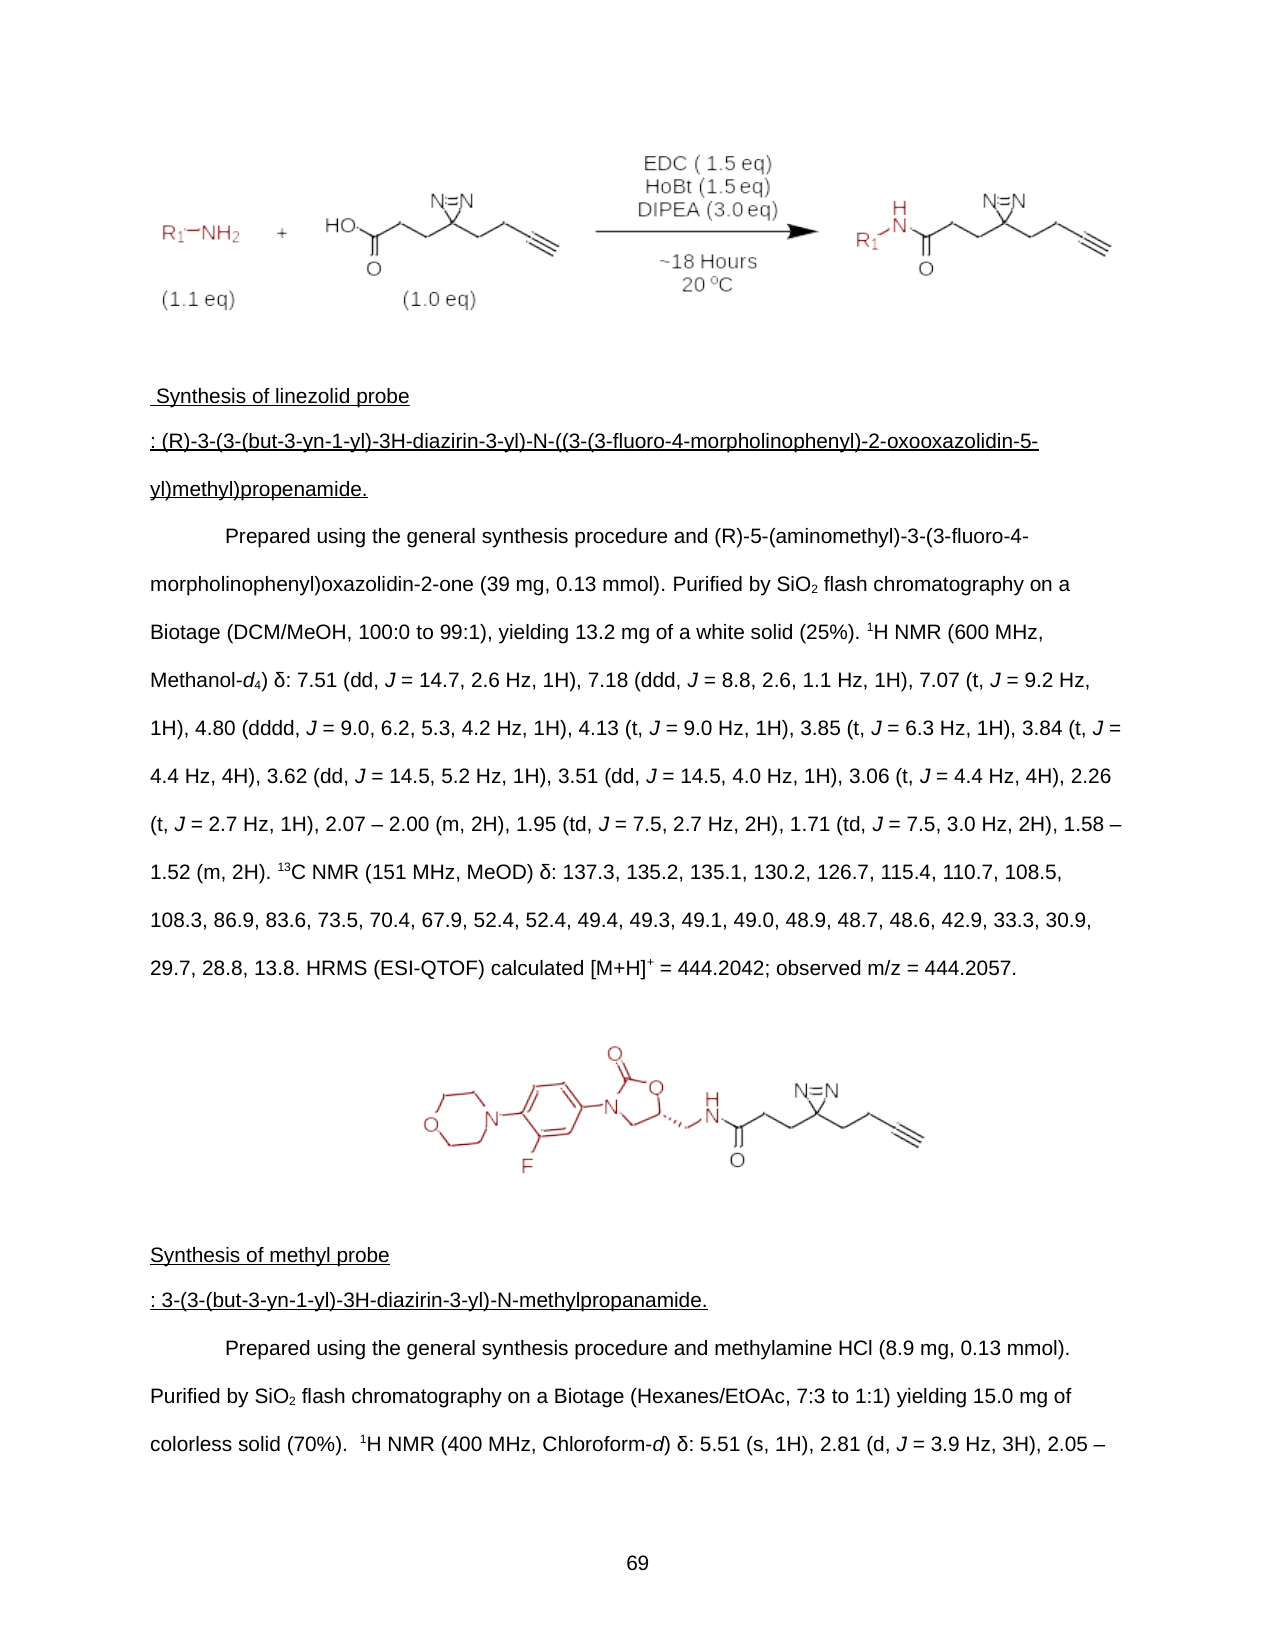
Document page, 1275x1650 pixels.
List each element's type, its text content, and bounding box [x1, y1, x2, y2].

subtitle Synthesis of linezolid probe [150, 384, 1125, 408]
text : 3-(3-(but-3-yn-1-yl)-3H-diazirin-3-yl)-N-methylpropanamide. [150, 1288, 1125, 1312]
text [150, 1336, 1125, 1456]
subtitle Synthesis of methyl probe [150, 1243, 1125, 1267]
text : (R)-3-(3-(but-3-yn-1-yl)-3H-diazirin-3-yl)-N-((3-(3-fluoro-4-morpholinophenyl)-2-oxooxazolidin-5-yl)methyl)propenamide. [150, 428, 1125, 500]
text Prepared using the general synthesis procedure and (R)-5-(aminomethyl)-3-(3-fluoro-4-morpholinophenyl)oxazolidin-2-one (39 mg, 0.13 mmol). Purified by SiO2 flash chromatography on a Biotage (DCM/MeOH, 100:0 to 99:1), yielding 13.2 mg of a white solid (25%). 1H NMR (600 MHz, Methanol-d4) δ: 7.51 (dd, J = 14.7, 2.6 Hz, 1H), 7.18 (ddd, J = 8.8, 2.6, 1.1 Hz, 1H), 7.07 (t, J = 9.2 Hz, 1H), 4.80 (dddd, J = 9.0, 6.2, 5.3, 4.2 Hz, 1H), 4.13 (t, J = 9.0 Hz, 1H), 3.85 (t, J = 6.3 Hz, 1H), 3.84 (t, J = 4.4 Hz, 4H), 3.62 (dd, J = 14.5, 5.2 Hz, 1H), 3.51 (dd, J = 14.5, 4.0 Hz, 1H), 3.06 (t, J = 4.4 Hz, 4H), 2.26 (t, J = 2.7 Hz, 1H), 2.07 – 2.00 (m, 2H), 1.95 (td, J = 7.5, 2.7 Hz, 2H), 1.71 (td, J = 7.5, 3.0 Hz, 2H), 1.58 – 1.52 (m, 2H). 13C NMR (151 MHz, MeOD) δ: 137.3, 135.2, 135.1, 130.2, 126.7, 115.4, 110.7, 108.5, 108.3, 86.9, 83.6, 73.5, 70.4, 67.9, 52.4, 52.4, 49.4, 49.3, 49.1, 49.0, 48.9, 48.7, 48.6, 42.9, 33.3, 30.9, 29.7, 28.8, 13.8. HRMS (ESI-QTOF) calculated [M+H]+ = 444.2042; observed m/z = 444.2057. [150, 524, 1125, 979]
